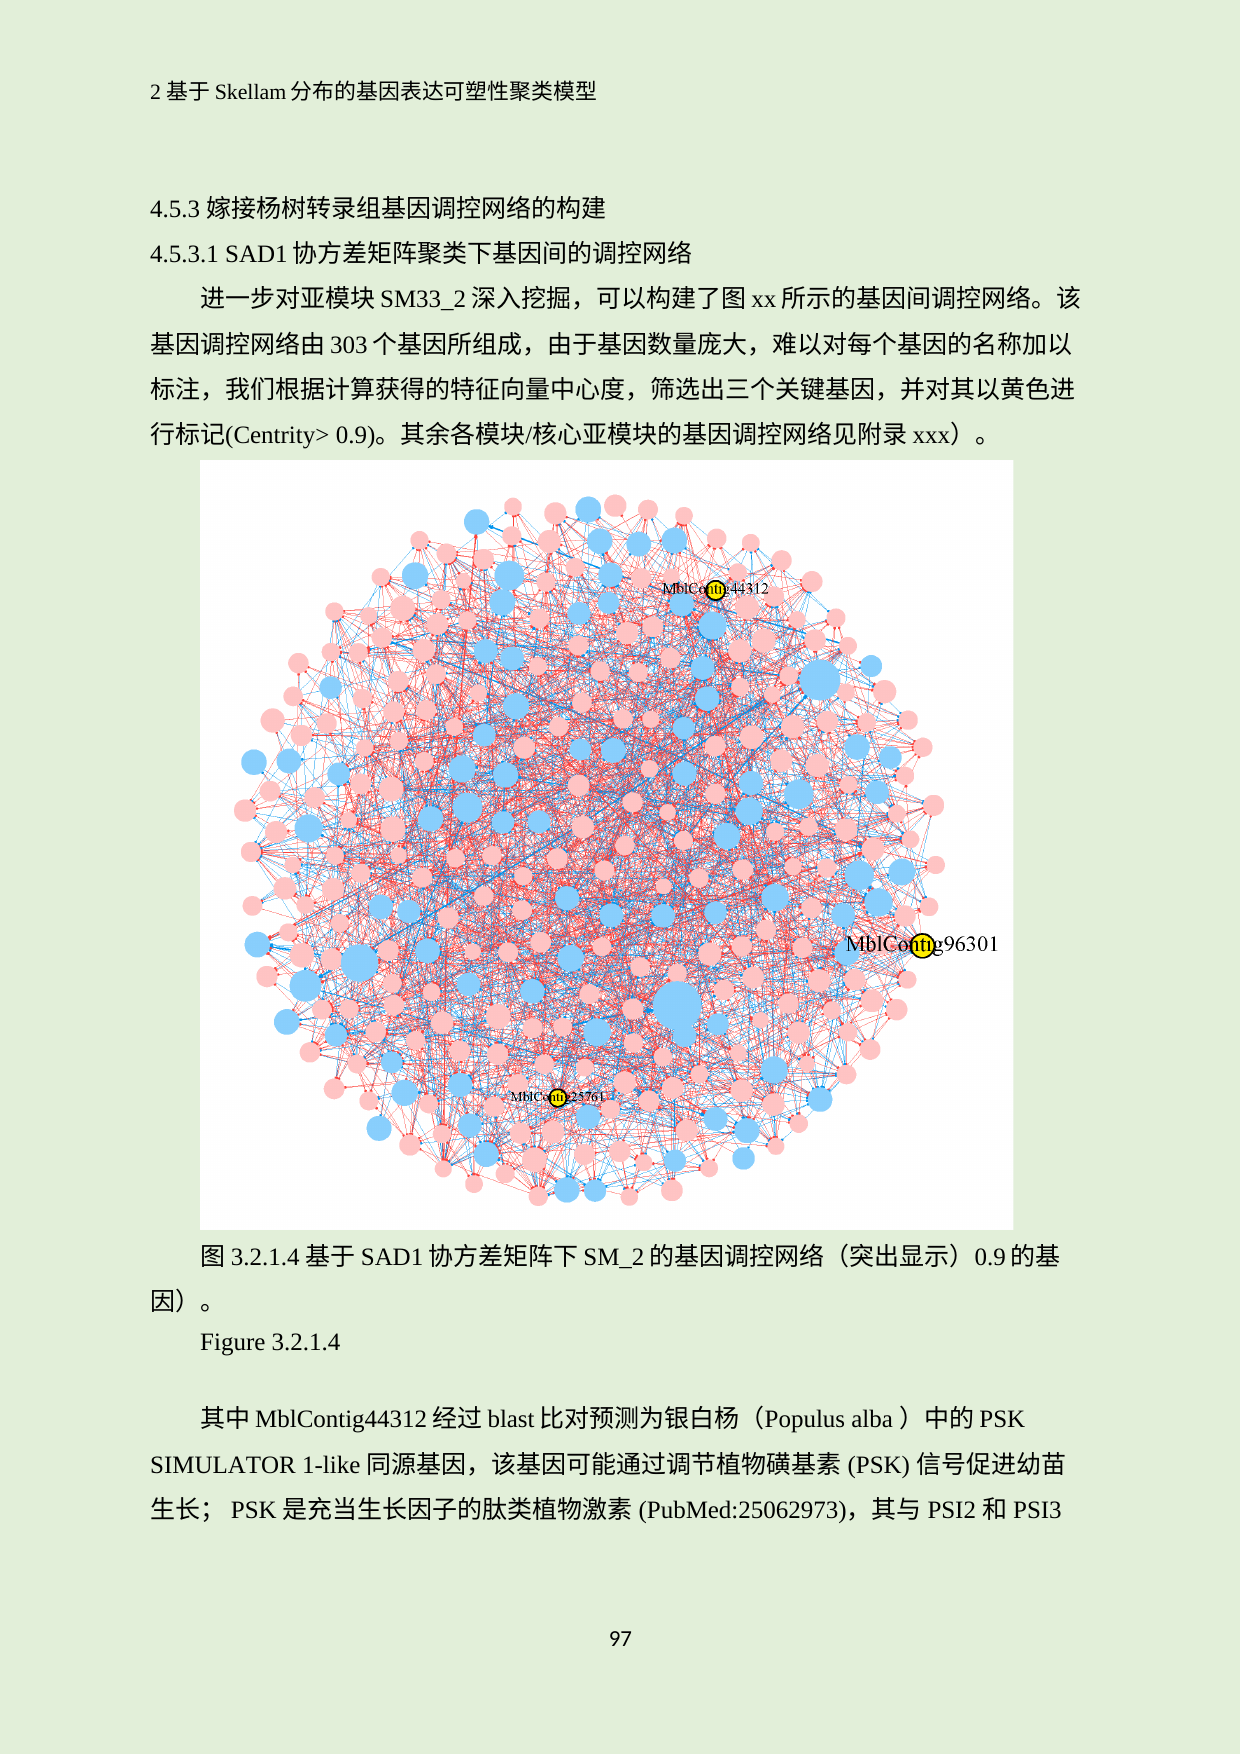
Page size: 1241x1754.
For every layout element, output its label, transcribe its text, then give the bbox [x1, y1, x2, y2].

picture [200, 460, 1014, 1230]
text 4.5.3 嫁接杨树转录组基因调控网络的构建 [150, 188, 1090, 224]
text Figure 3.2.1.4 [150, 1327, 1090, 1356]
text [150, 1399, 1090, 1526]
text 4.5.3.1 SAD1协方差矩阵聚类下基因间的调控网络 [150, 233, 1090, 270]
text 图 3.2.1.4 基于SAD1协方差矩阵下SM_2的基因调控网络（突出显示）0.9的基因）。 [150, 1236, 1090, 1318]
text 进一步对亚模块SM33_2深入挖掘，可以构建了图xx所示的基因间调控网络。该基因调控网络由303个基因所组成，由于基因数量庞大，难以对每个基因的名称加以标注，我们根据计算获得的特征向量中心度，筛选出三个关键基因，并对其以黄色进行标记(Centrity> 0.9)。其余各模块/核心亚模块的基因调控网络见附录xxx）。 [150, 279, 1090, 451]
